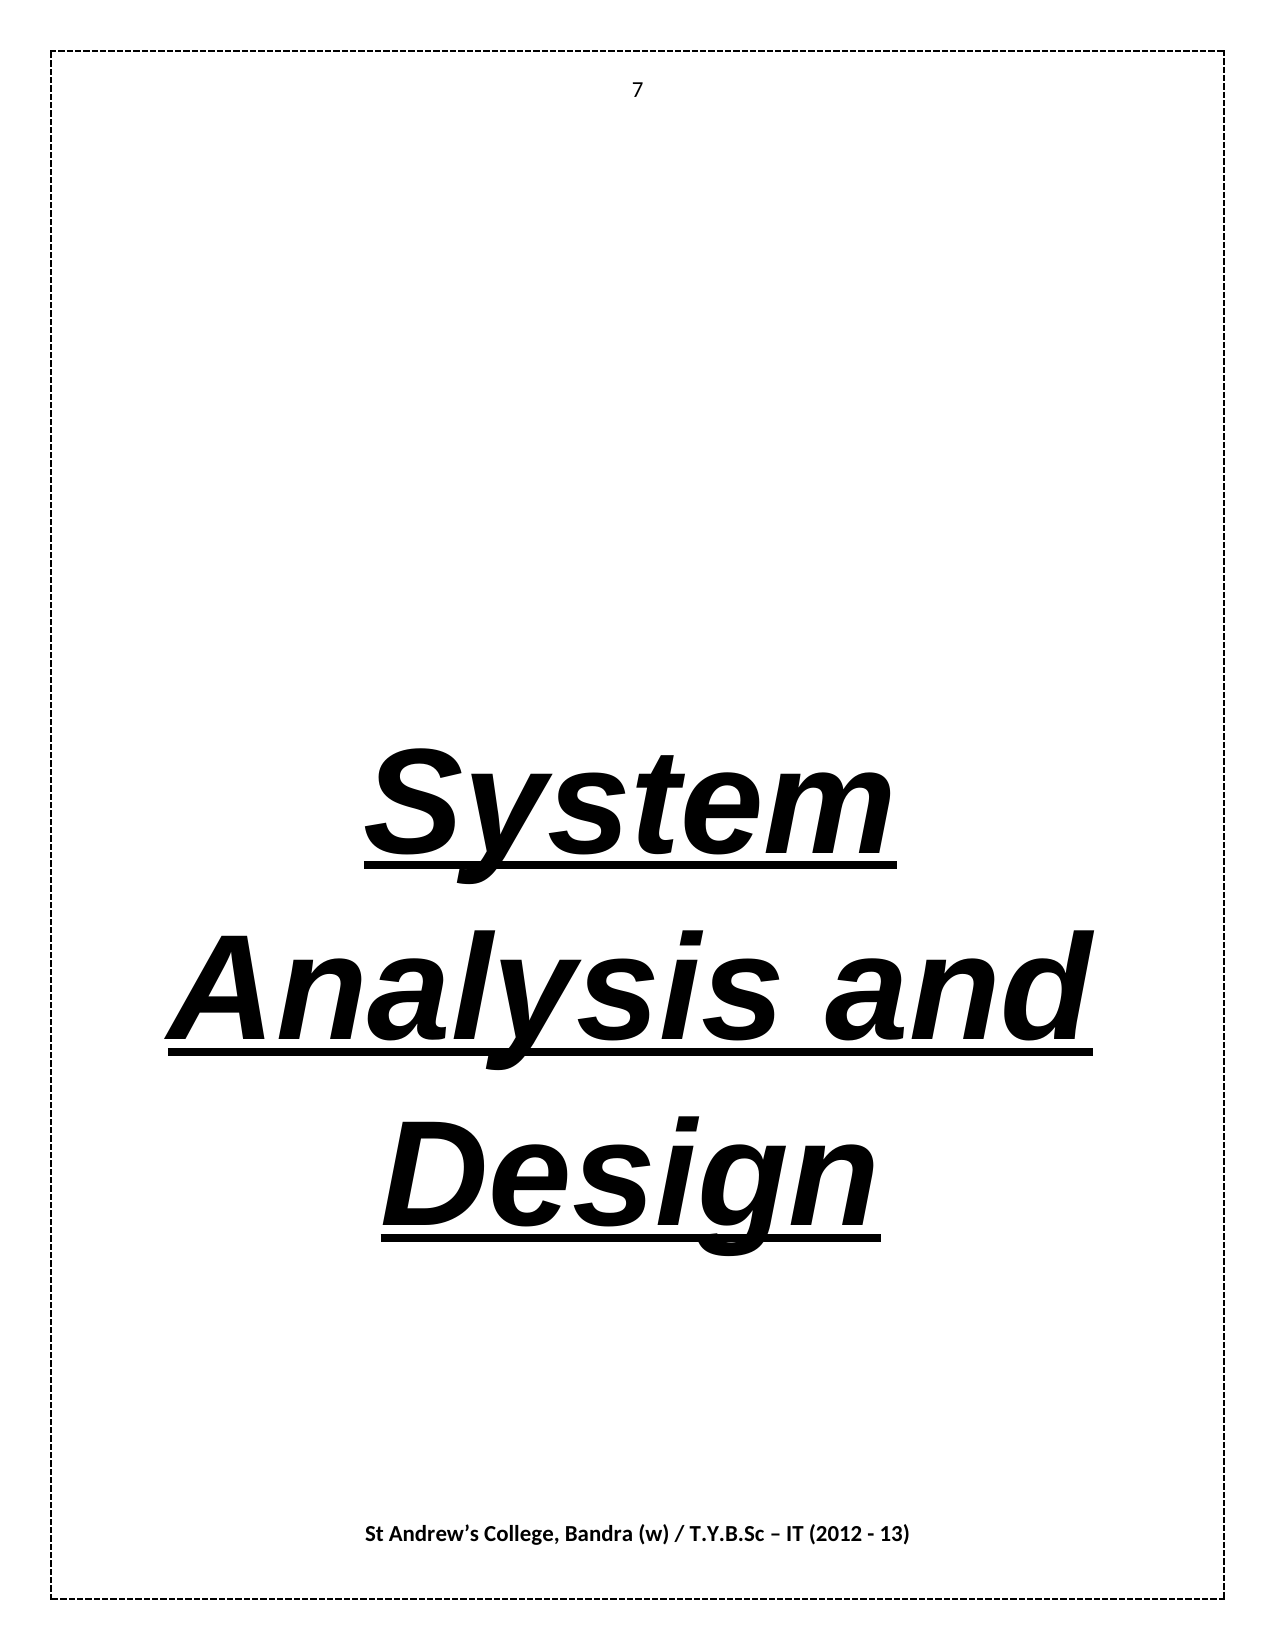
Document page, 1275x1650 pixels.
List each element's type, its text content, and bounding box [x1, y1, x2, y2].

text System Analysis and Design [150, 712, 1125, 1257]
